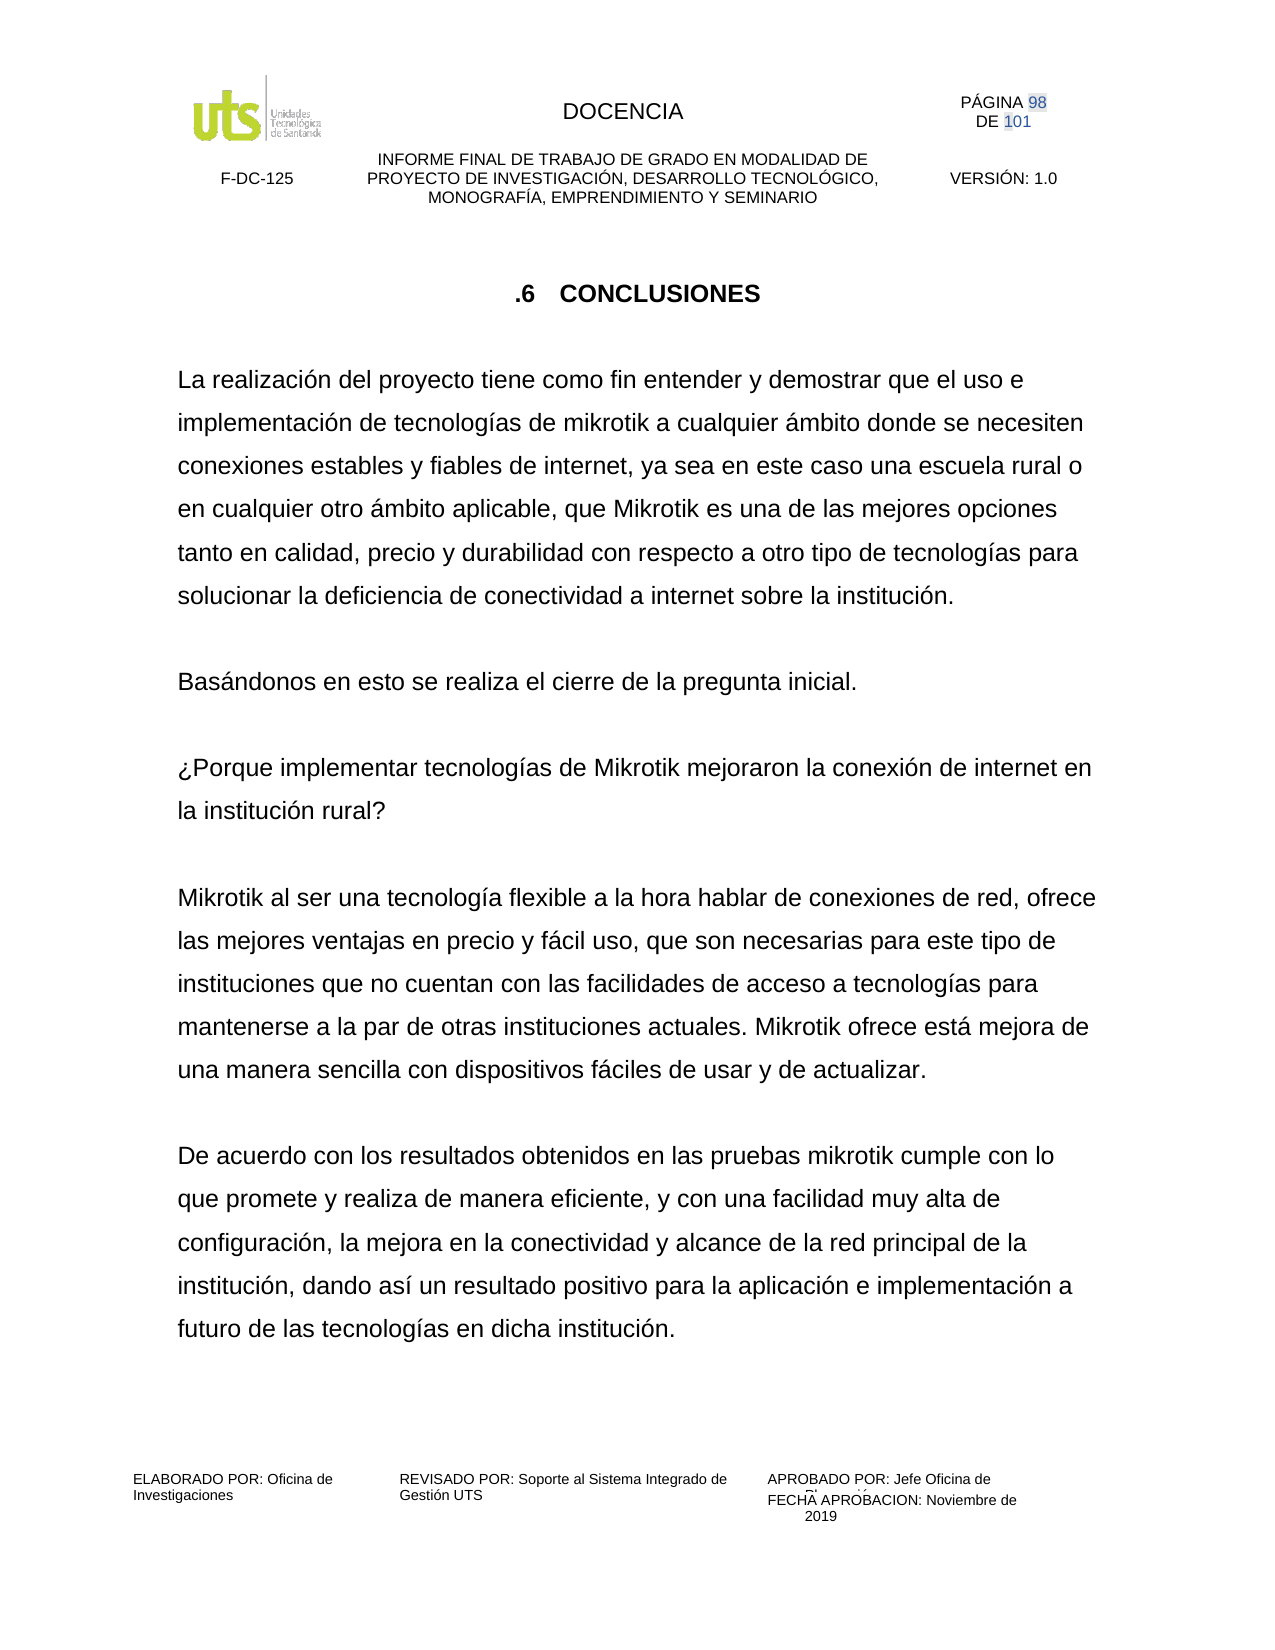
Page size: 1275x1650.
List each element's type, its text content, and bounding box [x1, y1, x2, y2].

text La realización del proyecto tiene como fin entender y demostrar que el uso e implementación de tecnologías de mikrotik a cualquier ámbito donde se necesiten conexiones estables y fiables de internet, ya sea en este caso una escuela rural o en cualquier otro ámbito aplicable, que Mikrotik es una de las mejores opciones tanto en calidad, precio y durabilidad con respecto a otro tipo de tecnologías para solucionar la deficiencia de conectividad a internet sobre la institución. [177, 365, 1098, 609]
subtitle CONCLUSIONES [177, 279, 1098, 308]
text ¿Porque implementar tecnologías de Mikrotik mejoraron la conexión de internet en la institución rural? [177, 753, 1098, 825]
picture [192, 75, 321, 149]
text Mikrotik al ser una tecnología flexible a la hora hablar de conexiones de red, ofrece las mejores ventajas en precio y fácil uso, que son necesarias para este tipo de instituciones que no cuentan con las facilidades de acceso a tecnologías para mantenerse a la par de otras instituciones actuales. Mikrotik ofrece está mejora de una manera sencilla con dispositivos fáciles de usar y de actualizar. [177, 883, 1098, 1084]
text Basándonos en esto se realiza el cierre de la pregunta inicial. [177, 667, 1098, 696]
text De acuerdo con los resultados obtenidos en las pruebas mikrotik cumple con lo que promete y realiza de manera eficiente, y con una facilidad muy alta de configuración, la mejora en la conectividad y alcance de la red principal de la institución, dando así un resultado positivo para la aplicación e implementación a futuro de las tecnologías en dicha institución. [177, 1141, 1098, 1343]
